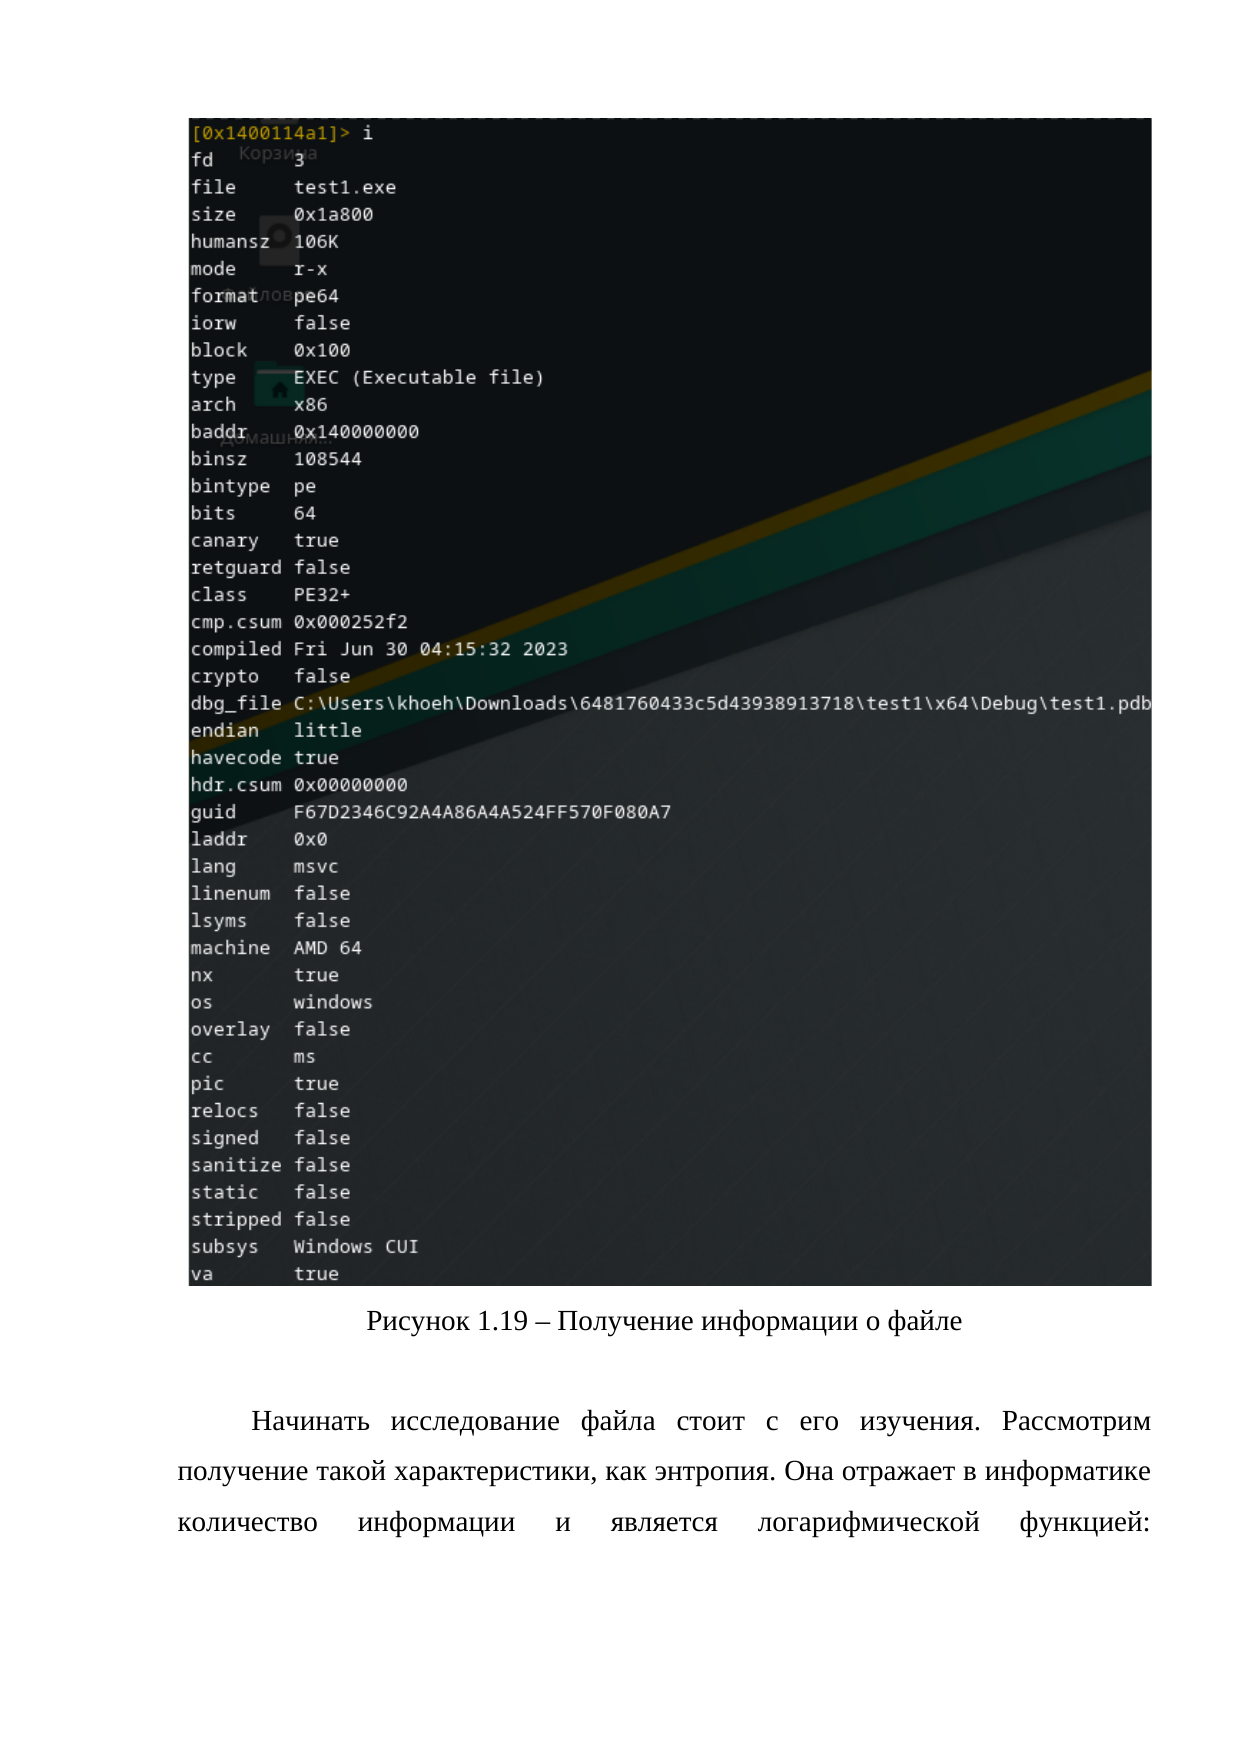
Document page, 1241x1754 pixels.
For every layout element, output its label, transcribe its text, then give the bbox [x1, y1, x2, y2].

table_header [177, 118, 1152, 1303]
table_cell Рисунок 1.19 – Получение информации о файле [177, 1303, 1152, 1353]
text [177, 1403, 1152, 1537]
picture [188, 118, 1152, 1286]
